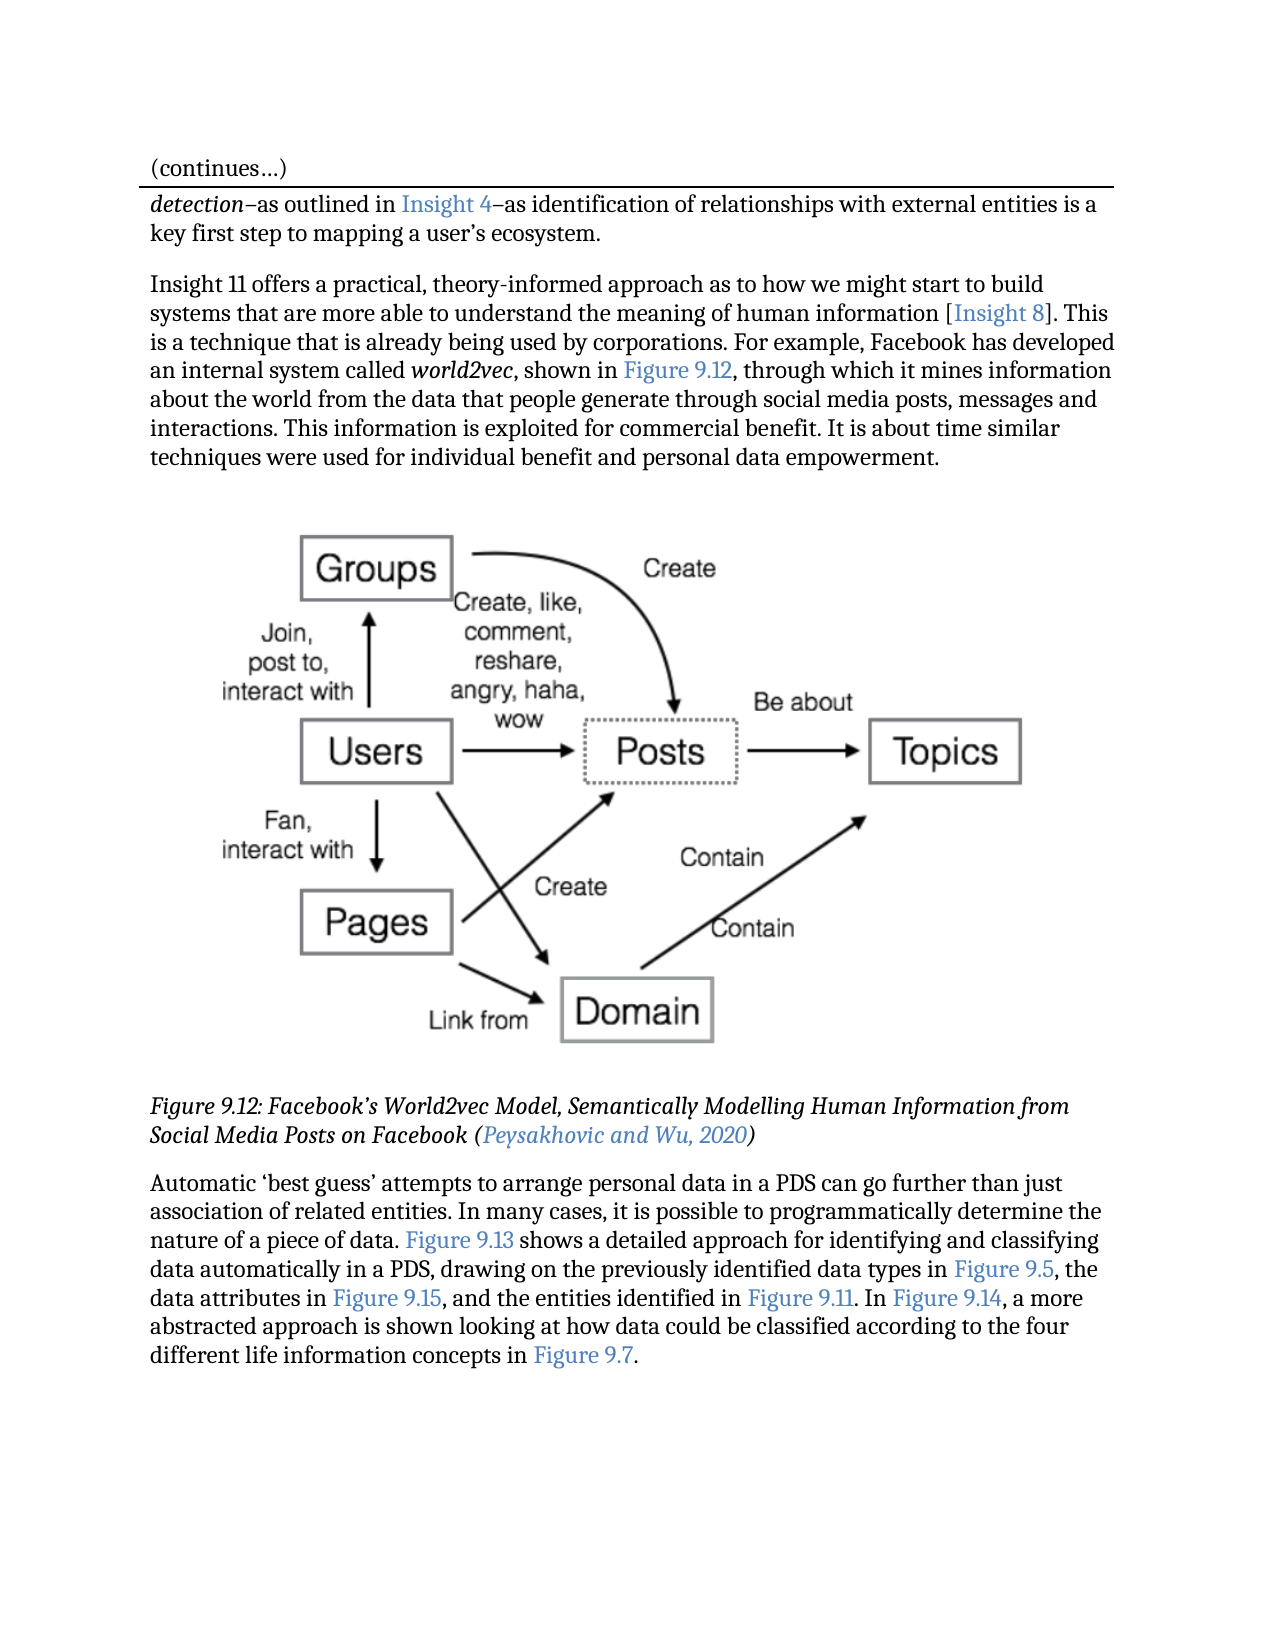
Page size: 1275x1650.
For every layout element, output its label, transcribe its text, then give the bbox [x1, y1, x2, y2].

text Figure 9.12: Facebook’s World2vec Model, Semantically Modelling Human Information from Social Media Posts on Facebook (Peysakhovic and Wu, 2020) [150, 1092, 1125, 1150]
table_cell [139, 188, 1114, 251]
table_header (continues…) [139, 150, 1114, 186]
text Insight 11 offers a practical, theory-informed approach as to how we might start to build systems that are more able to understand the meaning of human information [Insight 8]. This is a technique that is already being used by corporations. For example, Facebook has developed an internal system called world2vec, shown in Figure 9.12, through which it mines information about the world from the data that people generate through social media posts, messages and interactions. This information is exploited for commercial benefit. It is about time similar techniques were used for individual benefit and personal data empowerment. [150, 270, 1125, 471]
picture [168, 490, 1044, 1072]
text Automatic ‘best guess’ attempts to arrange personal data in a PDS can go further than just association of related entities. In many cases, it is possible to programmatically determine the nature of a piece of data. Figure 9.13 shows a detailed approach for identifying and classifying data automatically in a PDS, drawing on the previously identified data types in Figure 9.5, the data attributes in Figure 9.15, and the entities identified in Figure 9.11. In Figure 9.14, a more abstracted approach is shown looking at how data could be classified according to the four different life information concepts in Figure 9.7. [150, 1168, 1125, 1370]
